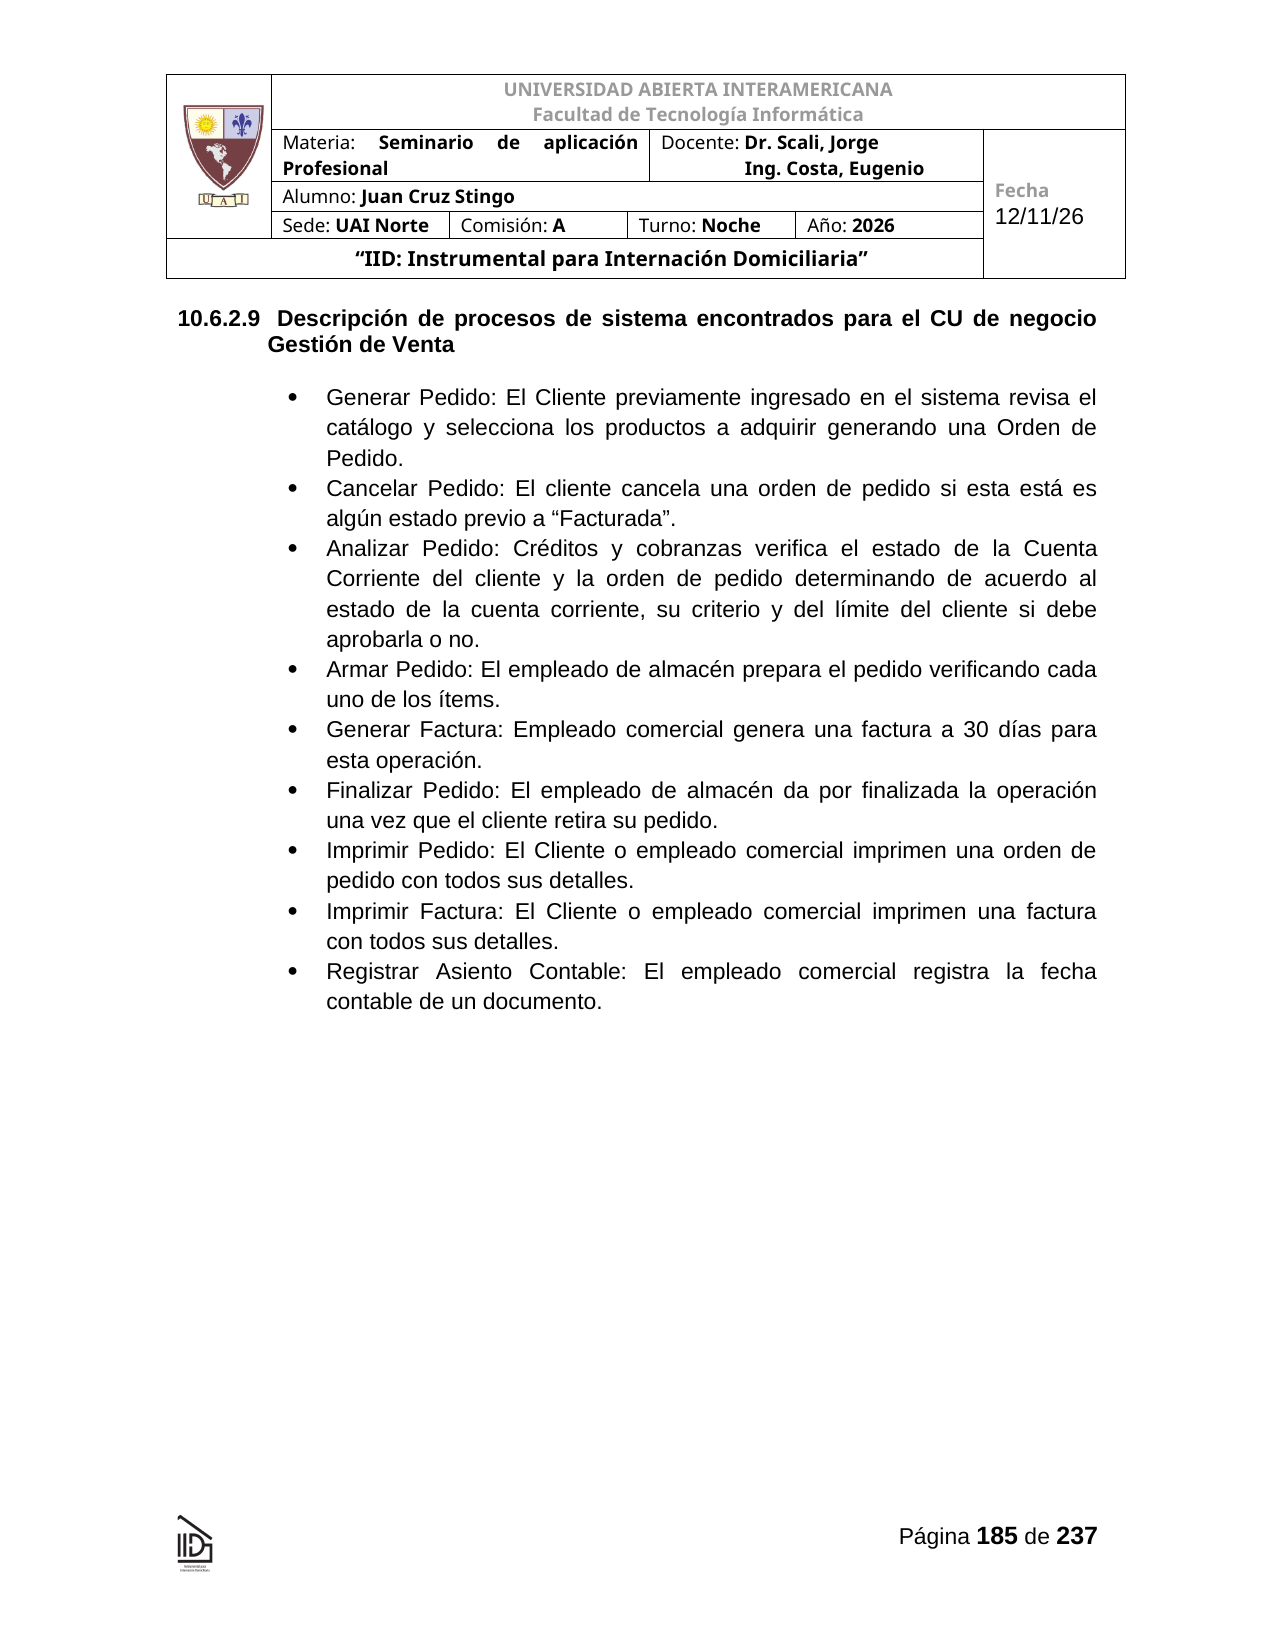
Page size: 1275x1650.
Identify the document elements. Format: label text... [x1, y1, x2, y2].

picture [272, 130, 283, 181]
list Cancelar Pedido: El cliente cancela una orden de pedido si esta está es algún estado previo a “Facturada”. [288, 475, 1098, 531]
list Imprimir Pedido: El Cliente o empleado comercial imprimen una orden de pedido con todos sus detalles. [288, 837, 1098, 894]
list Imprimir Factura: El Cliente o empleado comercial imprimen una factura con todos sus detalles. [288, 898, 1098, 954]
list Armar Pedido: El empleado de almacén prepara el pedido verificando cada uno de los ítems. [288, 656, 1098, 712]
list Generar Pedido: El Cliente previamente ingresado en el sistema revisa el catálogo y selecciona los productos a adquirir generando una Orden de Pedido. [288, 384, 1098, 471]
picture [167, 97, 271, 211]
picture [272, 182, 283, 211]
list Registrar Asiento Contable: El empleado comercial registra la fecha contable de un documento. [288, 958, 1098, 1014]
subtitle Descripción de procesos de sistema encontrados para el CU de negocio Gestión de Venta [177, 305, 1098, 358]
list Analizar Pedido: Créditos y cobranzas verifica el estado de la Cuenta Corriente del cliente y la orden de pedido determinando de acuerdo al estado de la cuenta corriente, su criterio y del límite del cliente si debe aprobarla o no. [288, 535, 1098, 652]
list Finalizar Pedido: El empleado de almacén da por finalizada la operación una vez que el cliente retira su pedido. [288, 777, 1098, 833]
picture [272, 97, 283, 129]
picture [165, 1508, 225, 1585]
list Generar Factura: Empleado comercial genera una factura a 30 días para esta operación. [288, 716, 1098, 773]
